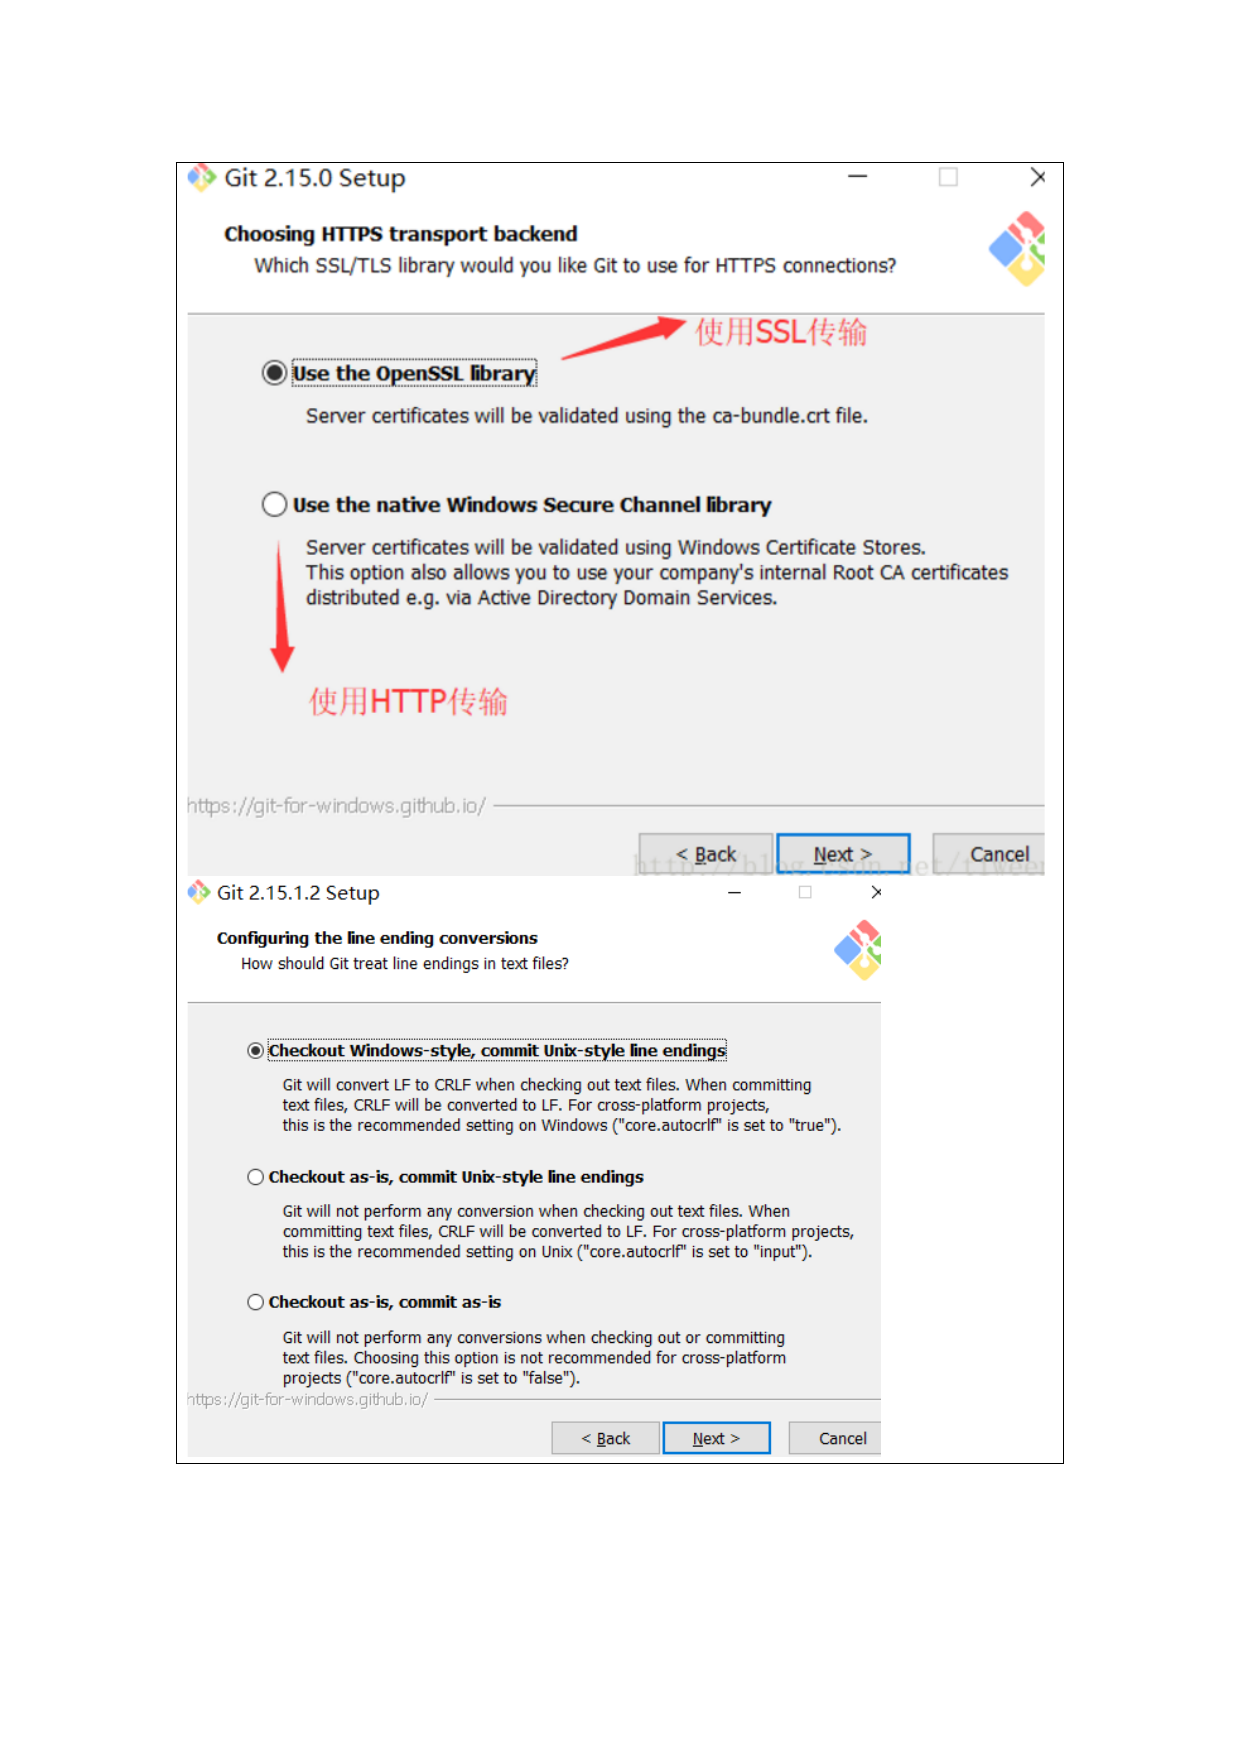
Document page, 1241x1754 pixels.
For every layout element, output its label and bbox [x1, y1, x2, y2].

table_header [177, 163, 1063, 1463]
picture [187, 878, 881, 1457]
picture [187, 163, 1045, 876]
